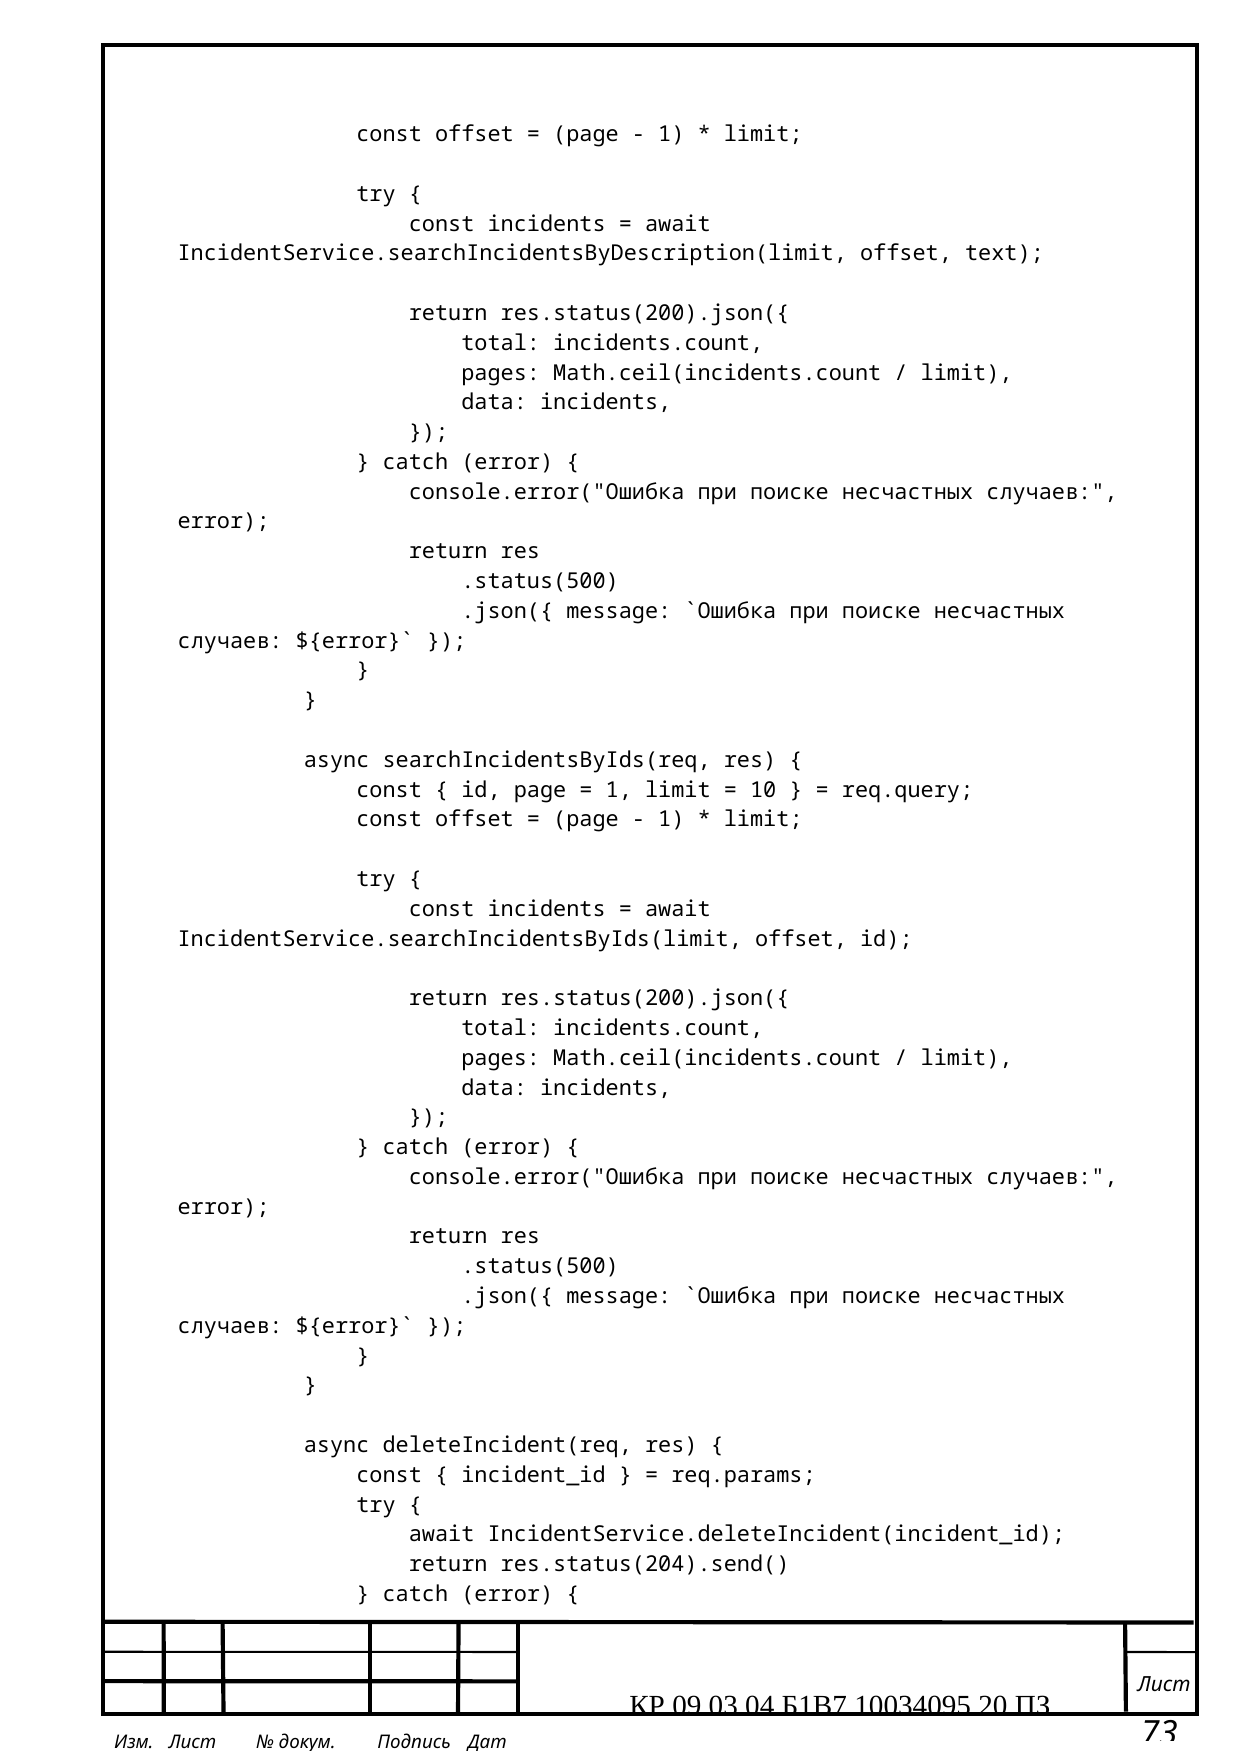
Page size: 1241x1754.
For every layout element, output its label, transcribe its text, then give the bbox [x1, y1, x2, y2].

text const offset = (page - 1) * limit; [177, 118, 1152, 148]
text pages: Math.ceil(incidents.count / limit), [177, 356, 1152, 386]
text console.error("Ошибка при поиске несчастных случаев:", error); [177, 1161, 1152, 1220]
text } catch (error) { [177, 1578, 1152, 1608]
text async deleteIncident(req, res) { [177, 1429, 1152, 1459]
text data: incidents, [177, 386, 1152, 416]
text const incidents = await IncidentService.searchIncidentsByIds(limit, offset, id); [177, 893, 1152, 952]
text .json({ message: `Ошибка при поиске несчастных случаев: ${error}` }); [177, 1280, 1152, 1339]
text data: incidents, [177, 1071, 1152, 1101]
text .status(500) [177, 565, 1152, 595]
text async searchIncidentsByIds(req, res) { [177, 744, 1152, 773]
text return res.status(200).json({ [177, 297, 1152, 327]
text const { id, page = 1, limit = 10 } = req.query; [177, 773, 1152, 803]
text return res [177, 535, 1152, 565]
text return res.status(204).send() [177, 1548, 1152, 1578]
text try { [177, 178, 1152, 207]
text await IncidentService.deleteIncident(incident_id); [177, 1518, 1152, 1548]
text try { [177, 863, 1152, 893]
text } [177, 1369, 1152, 1399]
text const incidents = await IncidentService.searchIncidentsByDescription(limit, offset, text); [177, 207, 1152, 267]
text return res.status(200).json({ [177, 982, 1152, 1012]
text .json({ message: `Ошибка при поиске несчастных случаев: ${error}` }); [177, 595, 1152, 654]
text const offset = (page - 1) * limit; [177, 803, 1152, 833]
text }); [177, 1101, 1152, 1131]
text } [177, 654, 1152, 684]
text return res [177, 1220, 1152, 1250]
text } [177, 1339, 1152, 1369]
text total: incidents.count, [177, 327, 1152, 356]
text }); [177, 416, 1152, 446]
text .status(500) [177, 1250, 1152, 1280]
text total: incidents.count, [177, 1012, 1152, 1042]
text } catch (error) { [177, 446, 1152, 476]
text } catch (error) { [177, 1131, 1152, 1161]
text try { [177, 1488, 1152, 1518]
text pages: Math.ceil(incidents.count / limit), [177, 1042, 1152, 1071]
text } [177, 684, 1152, 714]
text const { incident_id } = req.params; [177, 1459, 1152, 1488]
text console.error("Ошибка при поиске несчастных случаев:", error); [177, 476, 1152, 535]
